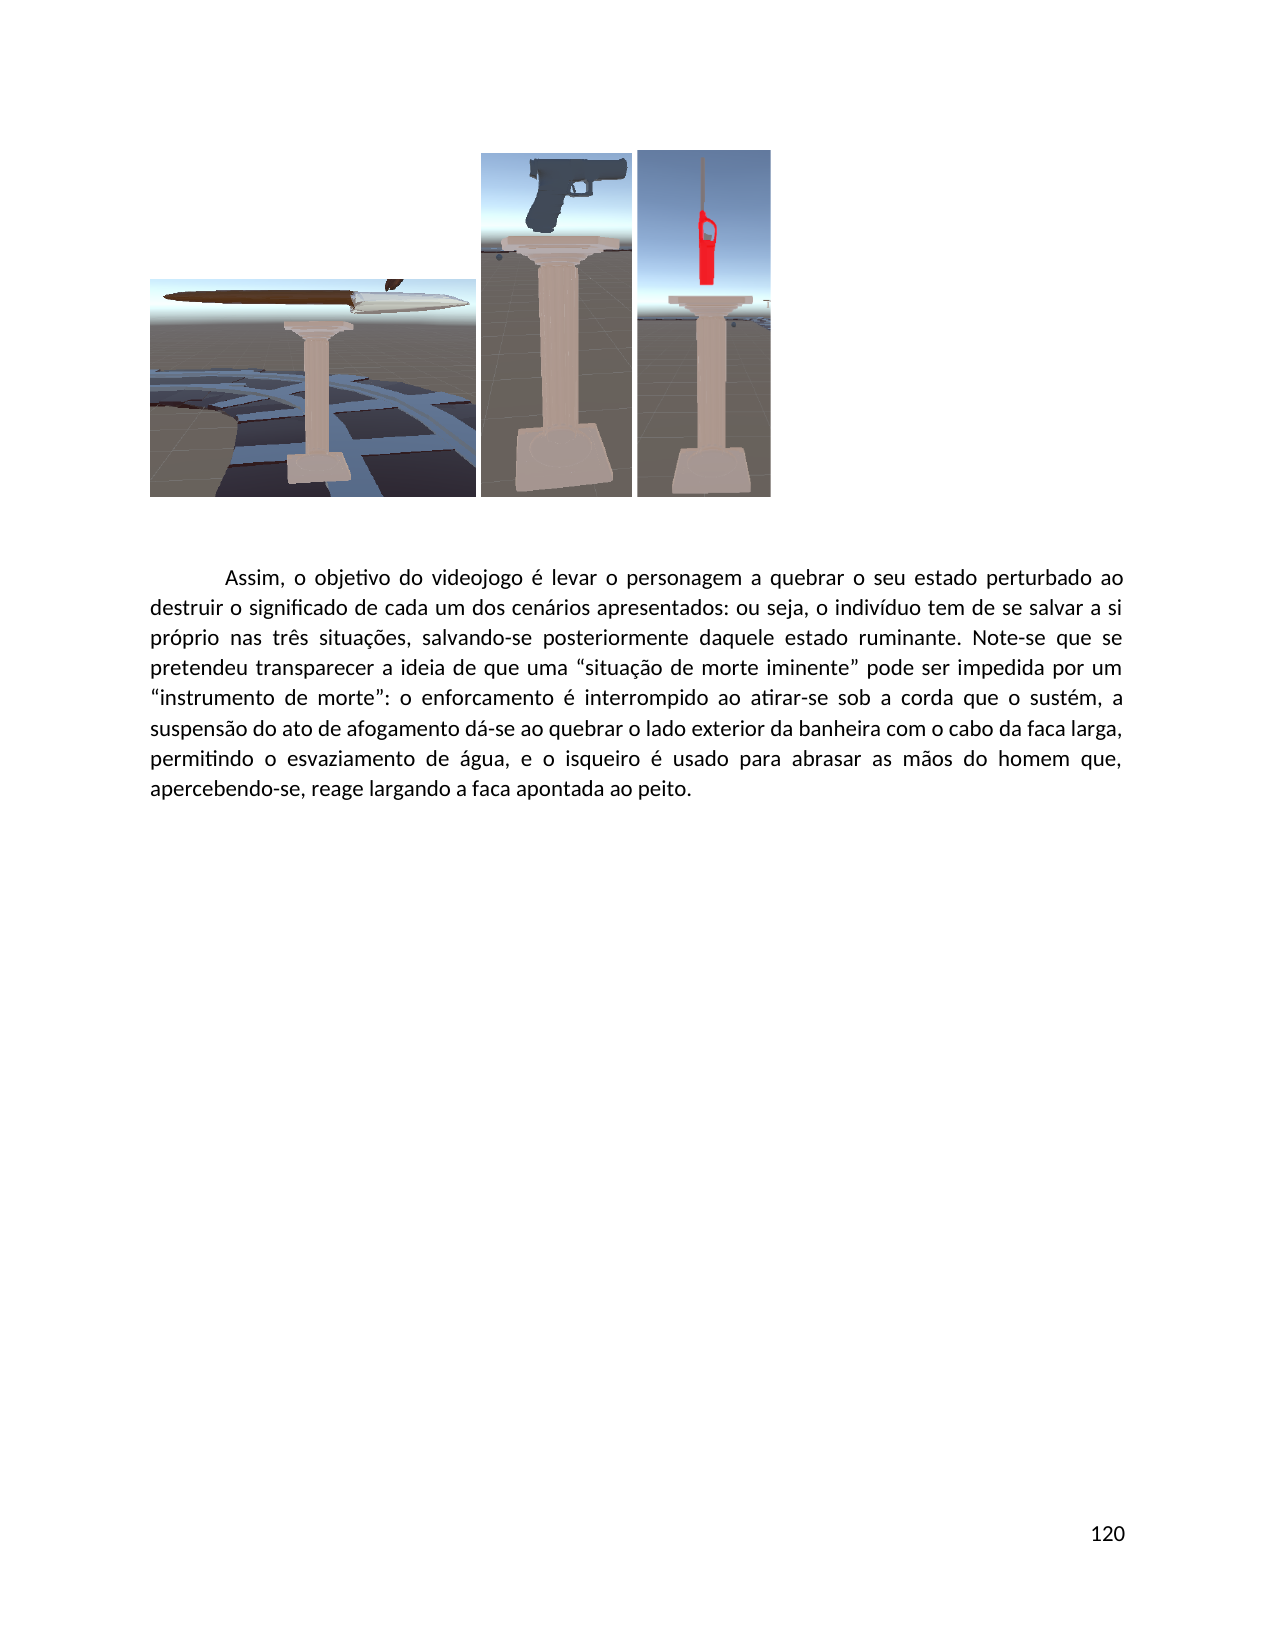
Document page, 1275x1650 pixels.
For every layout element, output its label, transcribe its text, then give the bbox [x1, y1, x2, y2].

picture [637, 150, 771, 497]
picture [481, 153, 632, 497]
picture [150, 279, 476, 497]
text Assim, o objetivo do videojogo é levar o personagem a quebrar o seu estado perturbado ao destruir o significado de cada um dos cenários apresentados: ou seja, o indivíduo tem de se salvar a si próprio nas três situações, salvando-se posteriormente daquele estado ruminante. Note-se que se pretendeu transparecer a ideia de que uma “situação de morte iminente” pode ser impedida por um “instrumento de morte”: o enforcamento é interrompido ao atirar-se sob a corda que o sustém, a suspensão do ato de afogamento dá-se ao quebrar o lado exterior da banheira com o cabo da faca larga, permitindo o esvaziamento de água, e o isqueiro é usado para abrasar as mãos do homem que, apercebendo-se, reage largando a faca apontada ao peito. [150, 563, 1125, 802]
